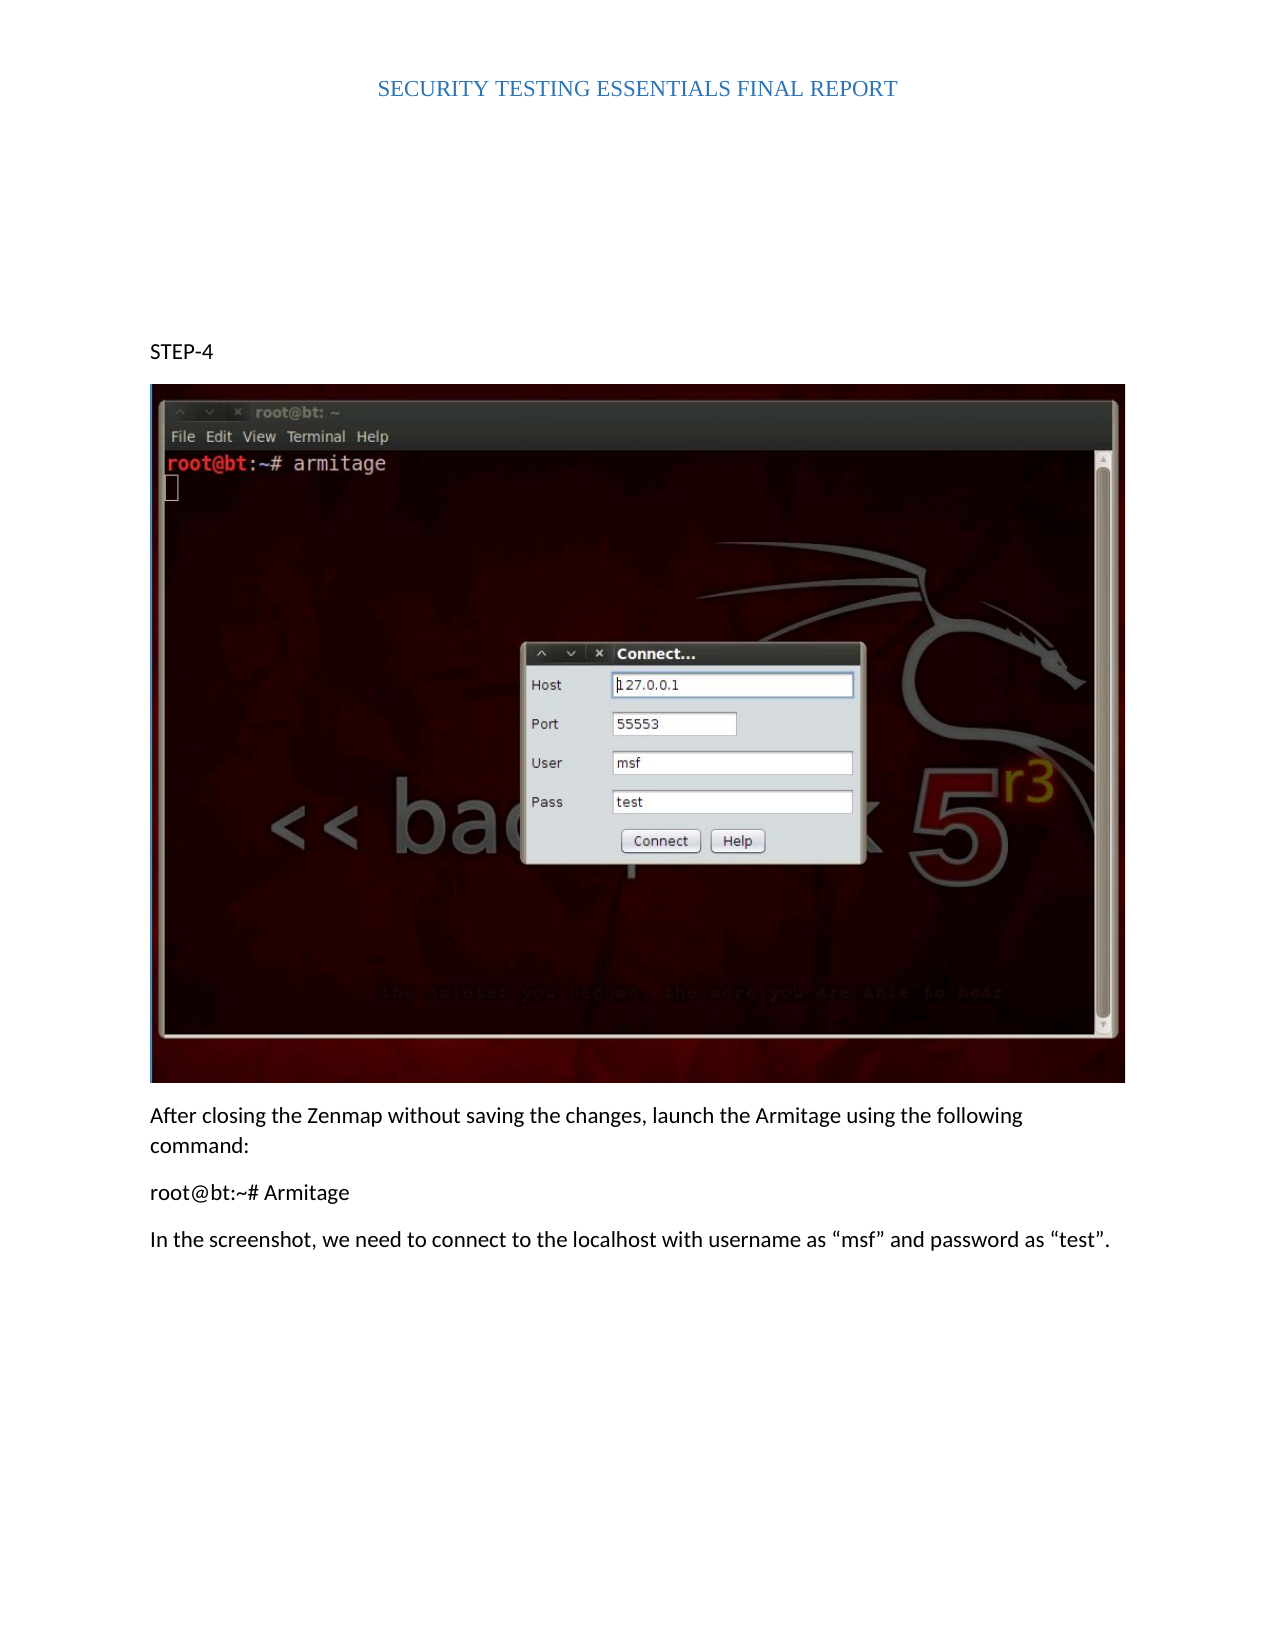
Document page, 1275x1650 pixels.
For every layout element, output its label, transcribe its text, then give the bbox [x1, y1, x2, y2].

text STEP-4 [150, 337, 1125, 366]
text root@bt:~# Armitage [150, 1178, 1125, 1206]
text In the screenshot, we need to connect to the localhost with username as “msf” and password as “test”. [150, 1225, 1125, 1253]
picture [150, 384, 1125, 1083]
text After closing the Zenmap without saving the changes, launch the Armitage using the following command: [150, 1101, 1125, 1159]
